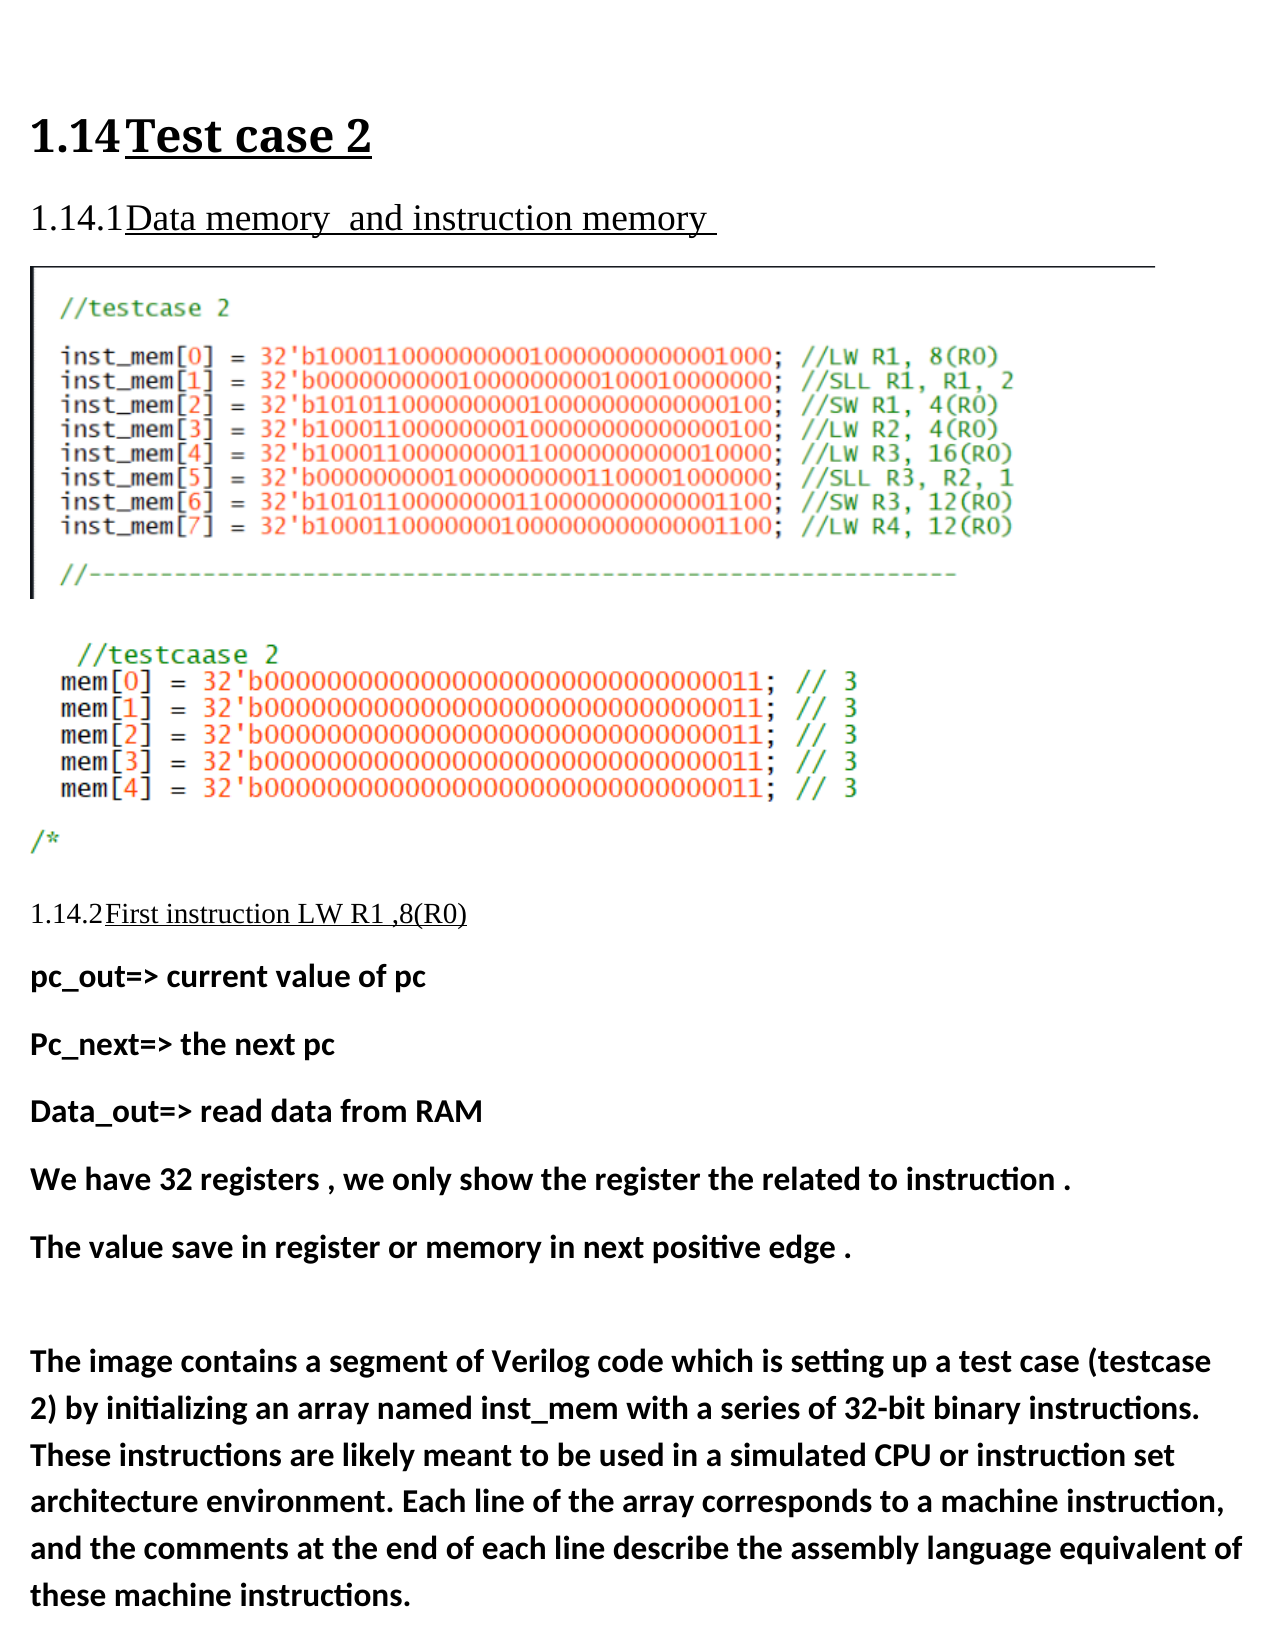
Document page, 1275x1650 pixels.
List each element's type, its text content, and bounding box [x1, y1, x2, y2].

text Pc_next=> the next pc [30, 1023, 1245, 1063]
picture [30, 266, 1155, 599]
text The value save in register or memory in next positive edge . [30, 1226, 1245, 1266]
text Data_out=> read data from RAM [30, 1090, 1245, 1131]
picture [30, 623, 1275, 871]
text The image contains a segment of Verilog code which is setting up a test case (testcase 2) by initializing an array named inst_mem with a series of 32-bit binary instructions. These instructions are likely meant to be used in a simulated CPU or instruction set architecture environment. Each line of the array corresponds to a machine instruction, and the comments at the end of each line describe the assembly language equivalent of these machine instructions. [30, 1293, 1245, 1614]
subtitle Data memory and instruction memory [30, 196, 1245, 239]
text pc_out=> current value of pc [30, 955, 1245, 996]
subtitle First instruction LW R1 ,8(R0) [30, 896, 1245, 929]
subtitle Test case 2 [30, 103, 1245, 165]
text We have 32 registers , we only show the register the related to instruction . [30, 1158, 1245, 1199]
